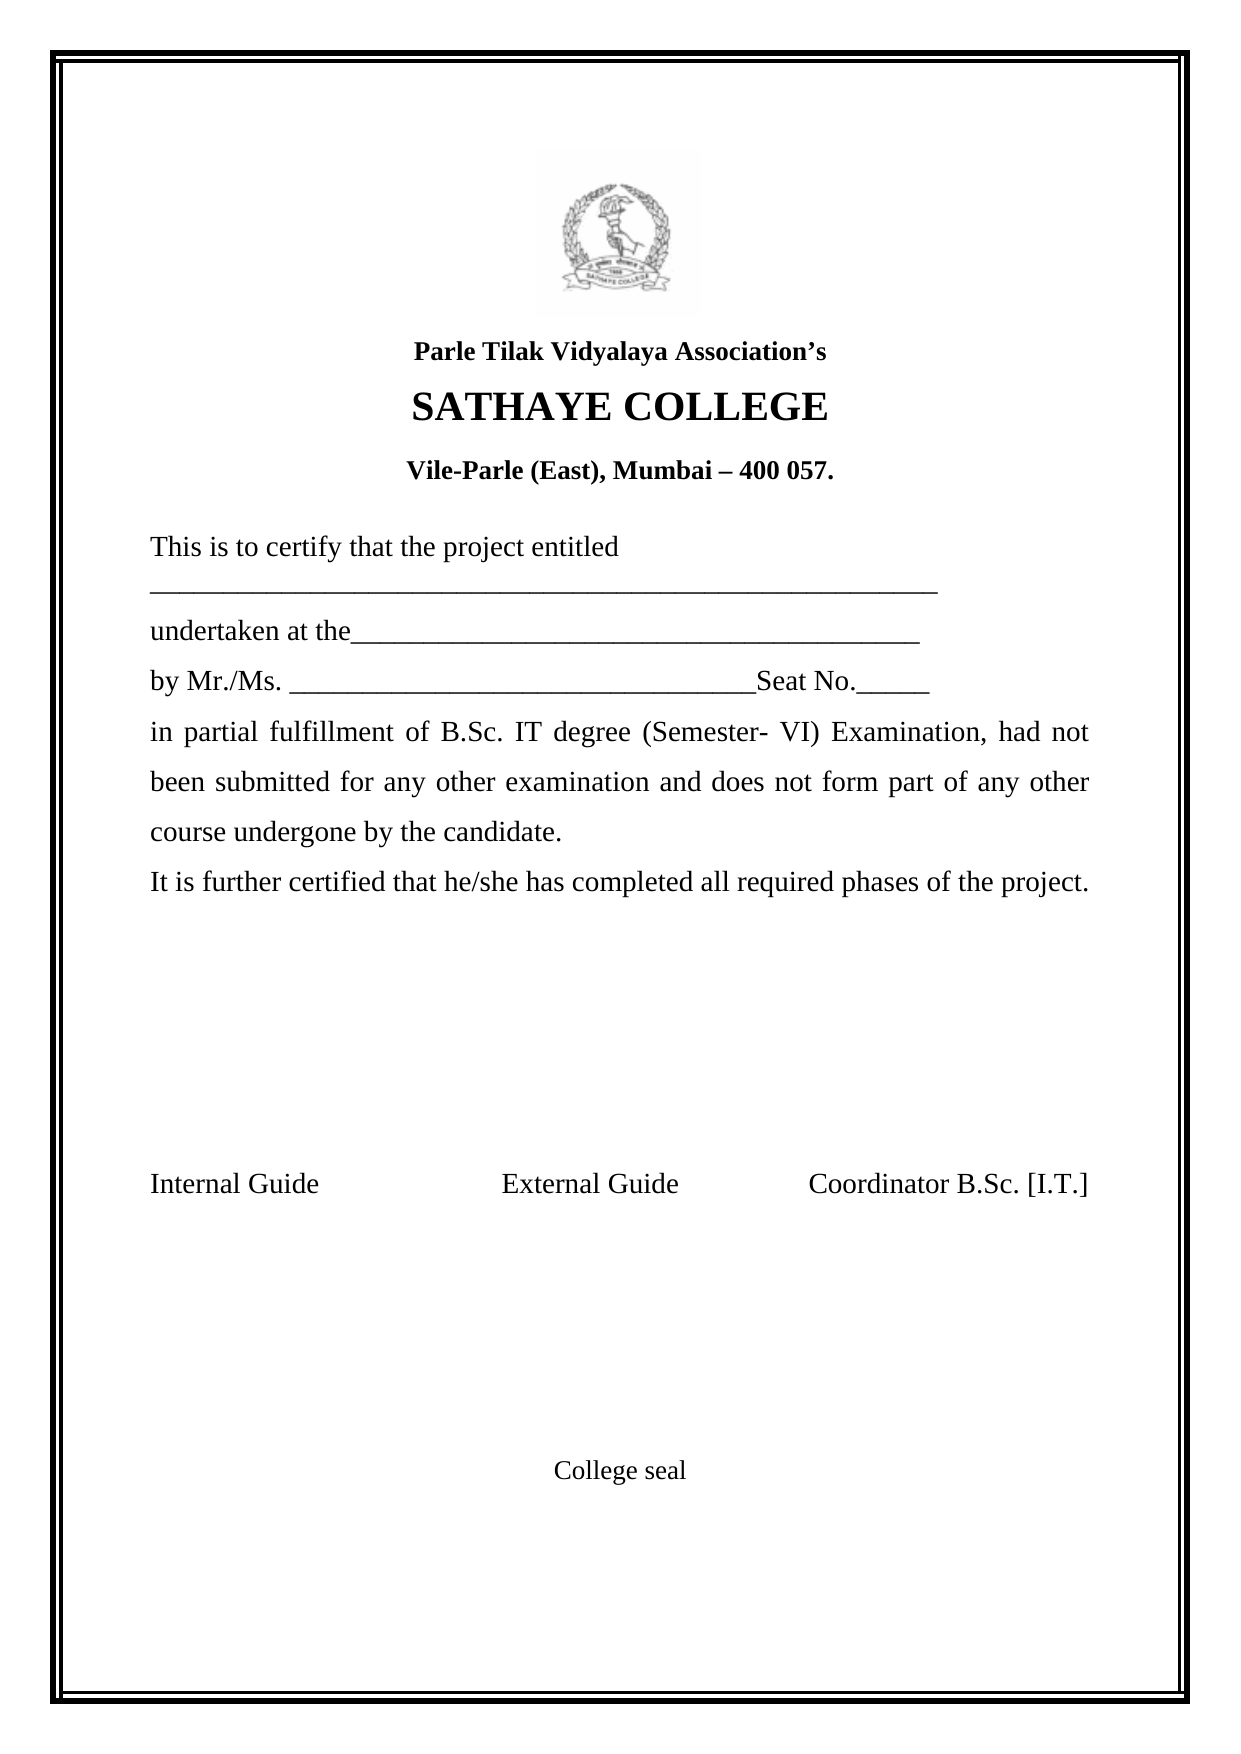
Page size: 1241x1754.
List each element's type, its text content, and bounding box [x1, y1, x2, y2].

text Parle Tilak Vidyalaya Association’s [150, 335, 1090, 366]
text This is to certify that the project entitled [150, 529, 1090, 563]
text Internal Guide External Guide Coordinator B.Sc. [I.T.] [150, 1166, 1090, 1200]
text undertaken at the_______________________________________ [150, 613, 1090, 647]
text by Mr./Ms. ________________________________Seat No._____ [150, 663, 1090, 697]
text in partial fulfillment of B.Sc. IT degree (Semester- VI) Examination, had not been submitted for any other examination and does not form part of any other course undergone by the candidate. [150, 714, 1090, 848]
text ______________________________________________________ [150, 563, 1090, 596]
text Vile-Parle (East), Mumbai – 400 057. [150, 454, 1090, 485]
text College seal [150, 1454, 1090, 1485]
text It is further certified that he/she has completed all required phases of the project. [150, 864, 1090, 898]
